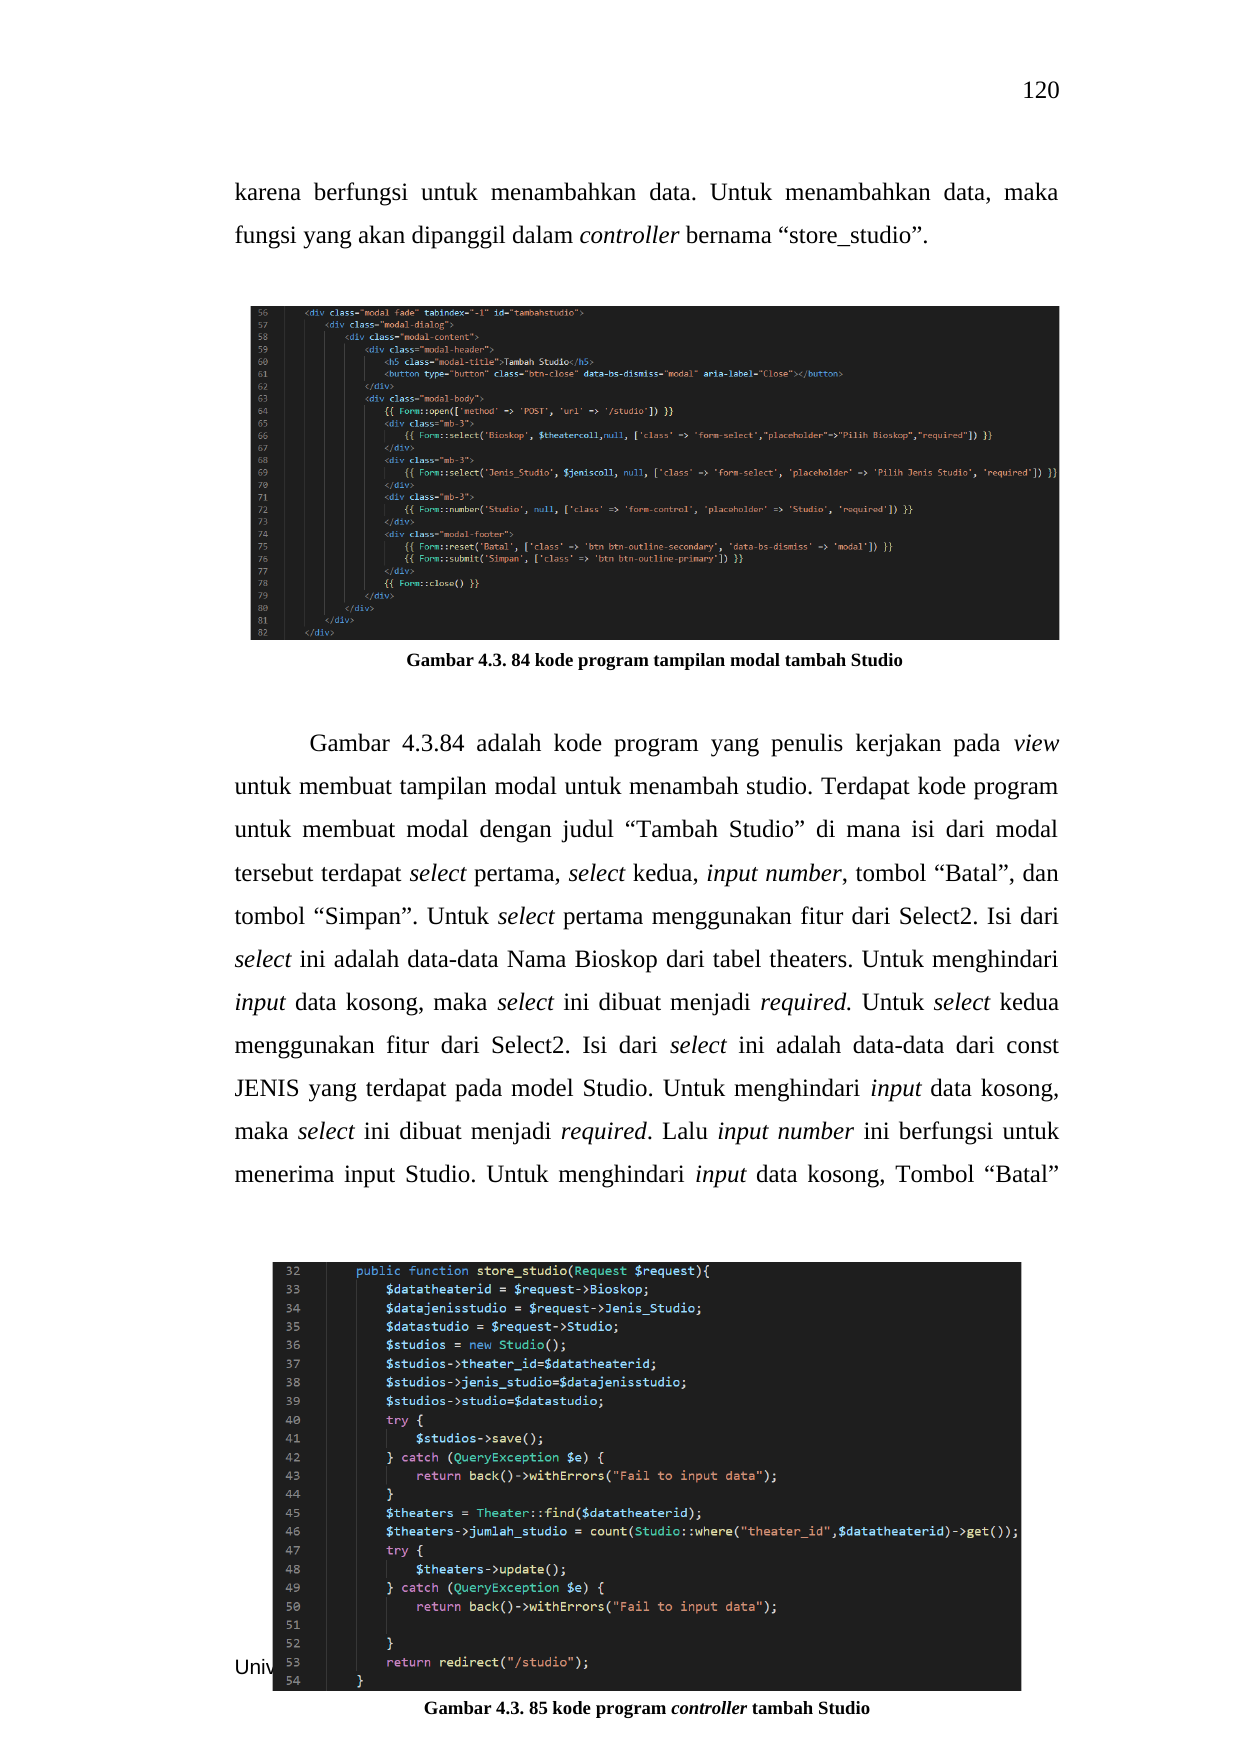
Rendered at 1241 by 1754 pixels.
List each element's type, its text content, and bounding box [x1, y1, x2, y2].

picture [272, 1262, 1022, 1691]
text Gambar 4.3.84 adalah kode program yang penulis kerjakan pada view untuk membuat tampilan modal untuk menambah studio. Terdapat kode program untuk membuat modal dengan judul “Tambah Studio” di mana isi dari modal tersebut terdapat select pertama, select kedua, input number, tombol “Batal”, dan tombol “Simpan”. Untuk select pertama menggunakan fitur dari Select2. Isi dari select ini adalah data-data Nama Bioskop dari tabel theaters. Untuk menghindari input data kosong, maka select ini dibuat menjadi required. Untuk select kedua menggunakan fitur dari Select2. Isi dari select ini adalah data-data dari const JENIS yang terdapat pada model Studio. Untuk menghindari input data kosong, maka select ini dibuat menjadi required. Lalu input number ini berfungsi untuk menerima input Studio. Untuk menghindari input data kosong, Tombol “Batal” untuk membatalkan penambahan studio. Tombol “Simpan” untuk menambah/menyimpan data studio. [234, 728, 1059, 1188]
picture [250, 306, 1060, 640]
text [234, 177, 1059, 249]
